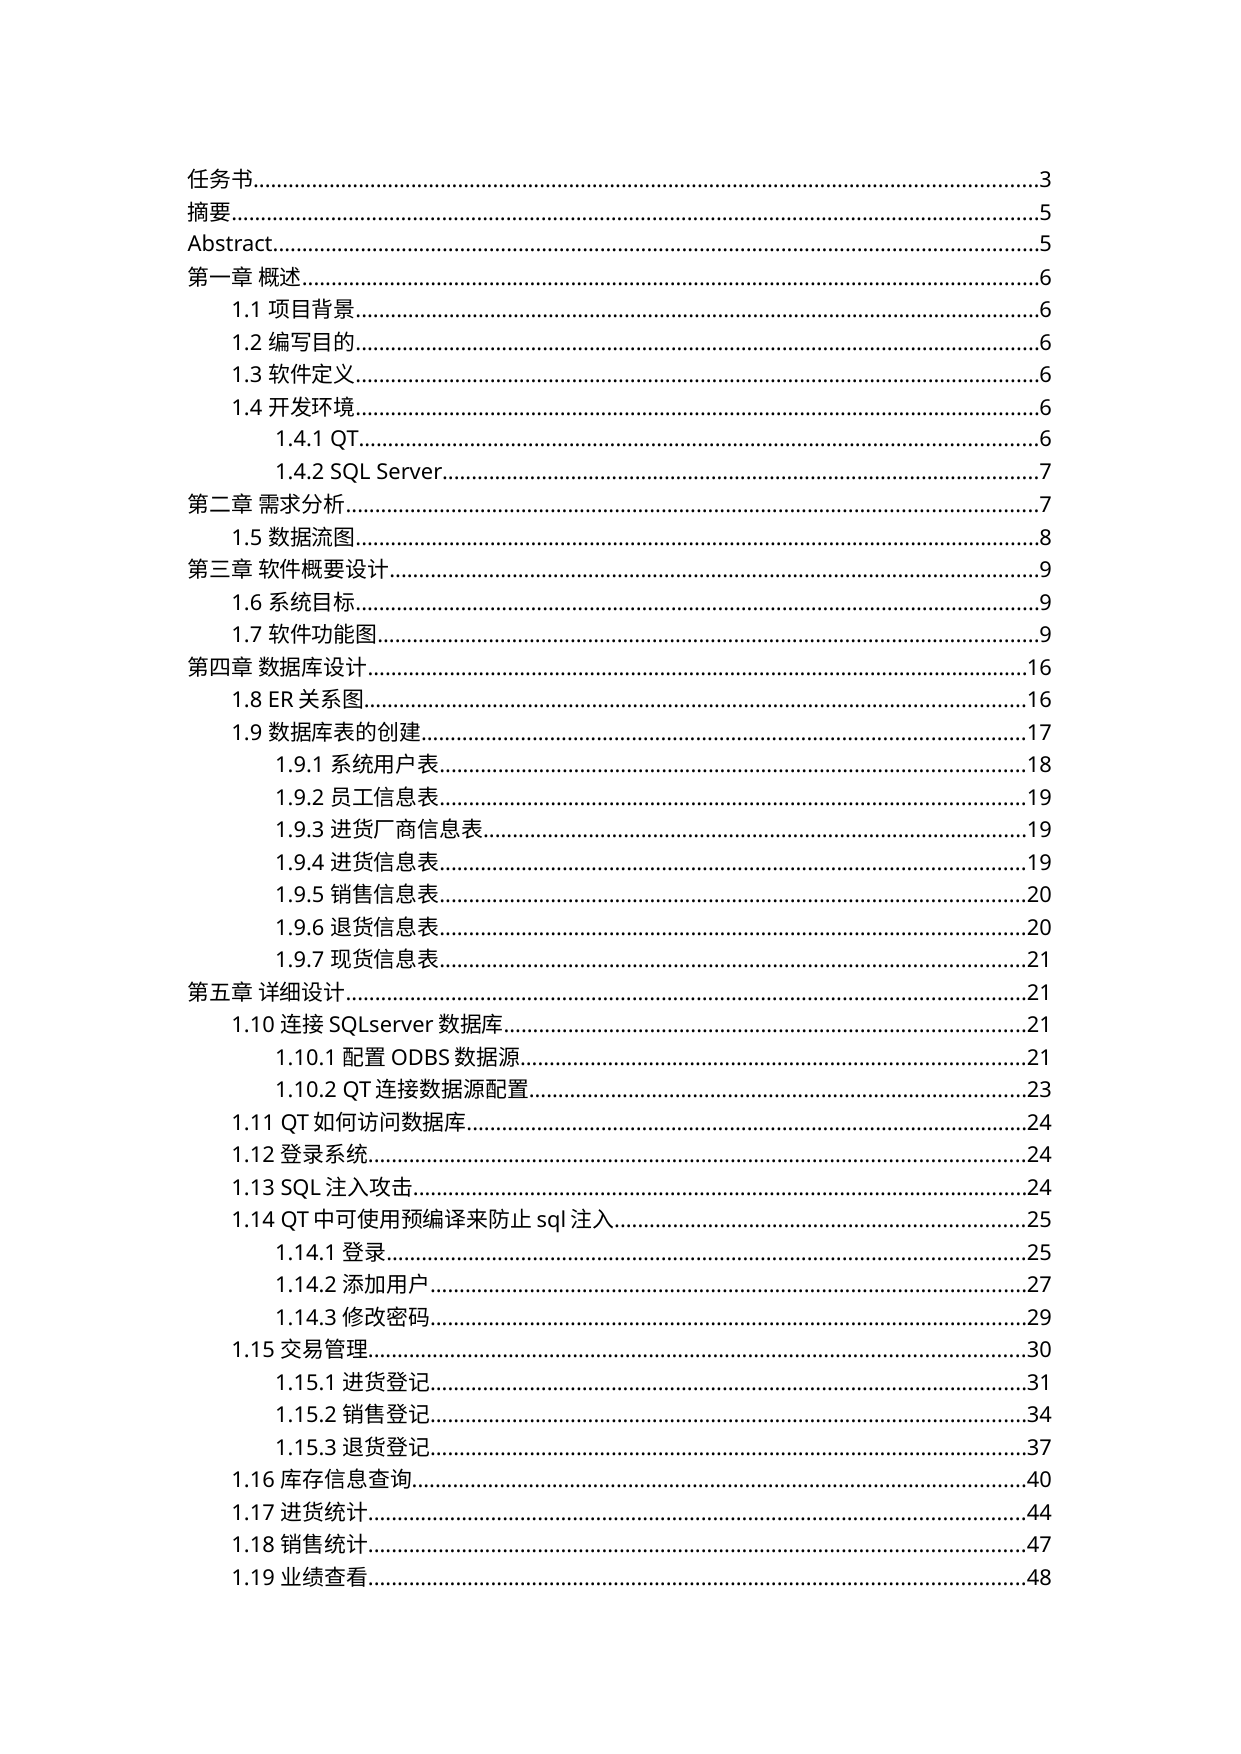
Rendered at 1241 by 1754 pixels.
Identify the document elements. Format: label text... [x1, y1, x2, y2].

text 1.14 QT中可使用预编译来防止sql注入 25 [231, 1202, 1053, 1234]
text 第一章 概述 6 [187, 259, 1053, 292]
text 1.11 QT如何访问数据库 24 [231, 1104, 1053, 1137]
text 第三章 软件概要设计 9 [187, 552, 1053, 584]
text 1.14.2 添加用户 27 [275, 1267, 1053, 1299]
text 1.10.2 QT连接数据源配置 23 [275, 1072, 1053, 1104]
text 1.9.4 进货信息表 19 [275, 844, 1053, 877]
text 1.17 进货统计 44 [231, 1494, 1053, 1527]
text 1.2 编写目的 6 [231, 324, 1053, 357]
text 1.9.6 退货信息表 20 [275, 909, 1053, 942]
text 任务书 3 [187, 162, 1053, 194]
text 1.14.3 修改密码 29 [275, 1299, 1053, 1332]
text 1.3 软件定义 6 [231, 357, 1053, 389]
text 1.16 库存信息查询 40 [231, 1462, 1053, 1494]
text 1.15.2 销售登记 34 [275, 1397, 1053, 1429]
text 1.9.1 系统用户表 18 [275, 747, 1053, 779]
text 1.4.2 SQL Server 7 [275, 454, 1053, 487]
text 1.9.2 员工信息表 19 [275, 779, 1053, 812]
text 第四章 数据库设计 16 [187, 649, 1053, 682]
text 1.6 系统目标 9 [231, 584, 1053, 617]
text 第二章 需求分析 7 [187, 487, 1053, 519]
text 1.12 登录系统 24 [231, 1137, 1053, 1169]
text 1.4.1 QT 6 [275, 422, 1053, 454]
text Abstract. 5 [187, 227, 1053, 259]
text 1.15.1 进货登记 31 [275, 1364, 1053, 1397]
text 1.1 项目背景 6 [231, 292, 1053, 324]
text 1.14.1 登录 25 [275, 1234, 1053, 1267]
text 1.9 数据库表的创建 17 [231, 714, 1053, 747]
text 1.4 开发环境 6 [231, 389, 1053, 422]
text 1.5 数据流图 8 [231, 519, 1053, 552]
text 摘要 5 [187, 194, 1053, 227]
text 1.9.7 现货信息表 21 [275, 942, 1053, 974]
text 第五章 详细设计 21 [187, 974, 1053, 1007]
text 1.10.1 配置ODBS数据源 21 [275, 1039, 1053, 1072]
text 1.9.3 进货厂商信息表 19 [275, 812, 1053, 844]
text 1.9.5 销售信息表 20 [275, 877, 1053, 909]
text 1.18 销售统计 47 [231, 1527, 1053, 1559]
text 1.8 ER关系图 16 [231, 682, 1053, 714]
text 1.15.3 退货登记 37 [275, 1429, 1053, 1462]
text 1.19 业绩查看 48 [231, 1559, 1053, 1592]
text 1.7 软件功能图 9 [231, 617, 1053, 649]
text 1.13 SQL注入攻击 24 [231, 1169, 1053, 1202]
text 1.10 连接SQLserver数据库 21 [231, 1007, 1053, 1039]
text 1.15 交易管理 30 [231, 1332, 1053, 1364]
